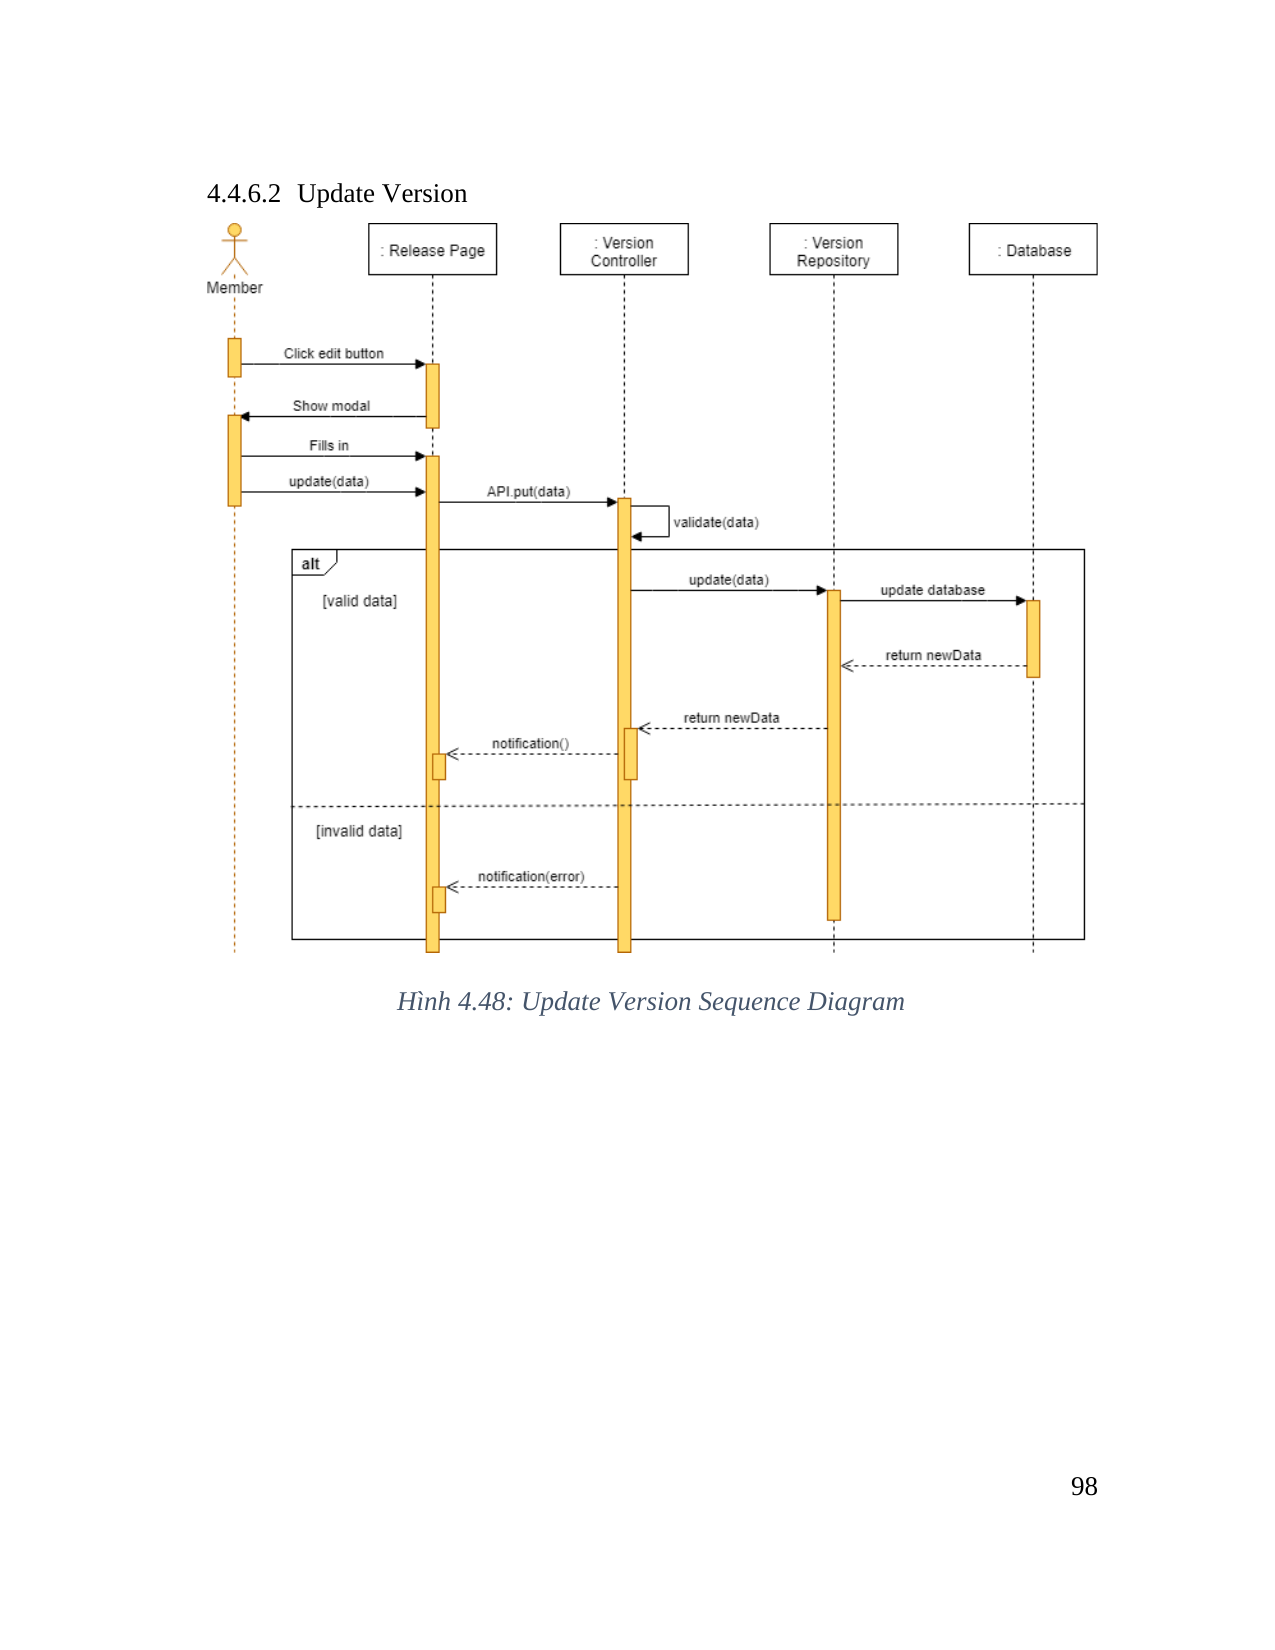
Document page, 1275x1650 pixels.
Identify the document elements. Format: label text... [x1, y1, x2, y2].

picture [206, 223, 1098, 953]
subtitle Update Version [207, 177, 1098, 208]
